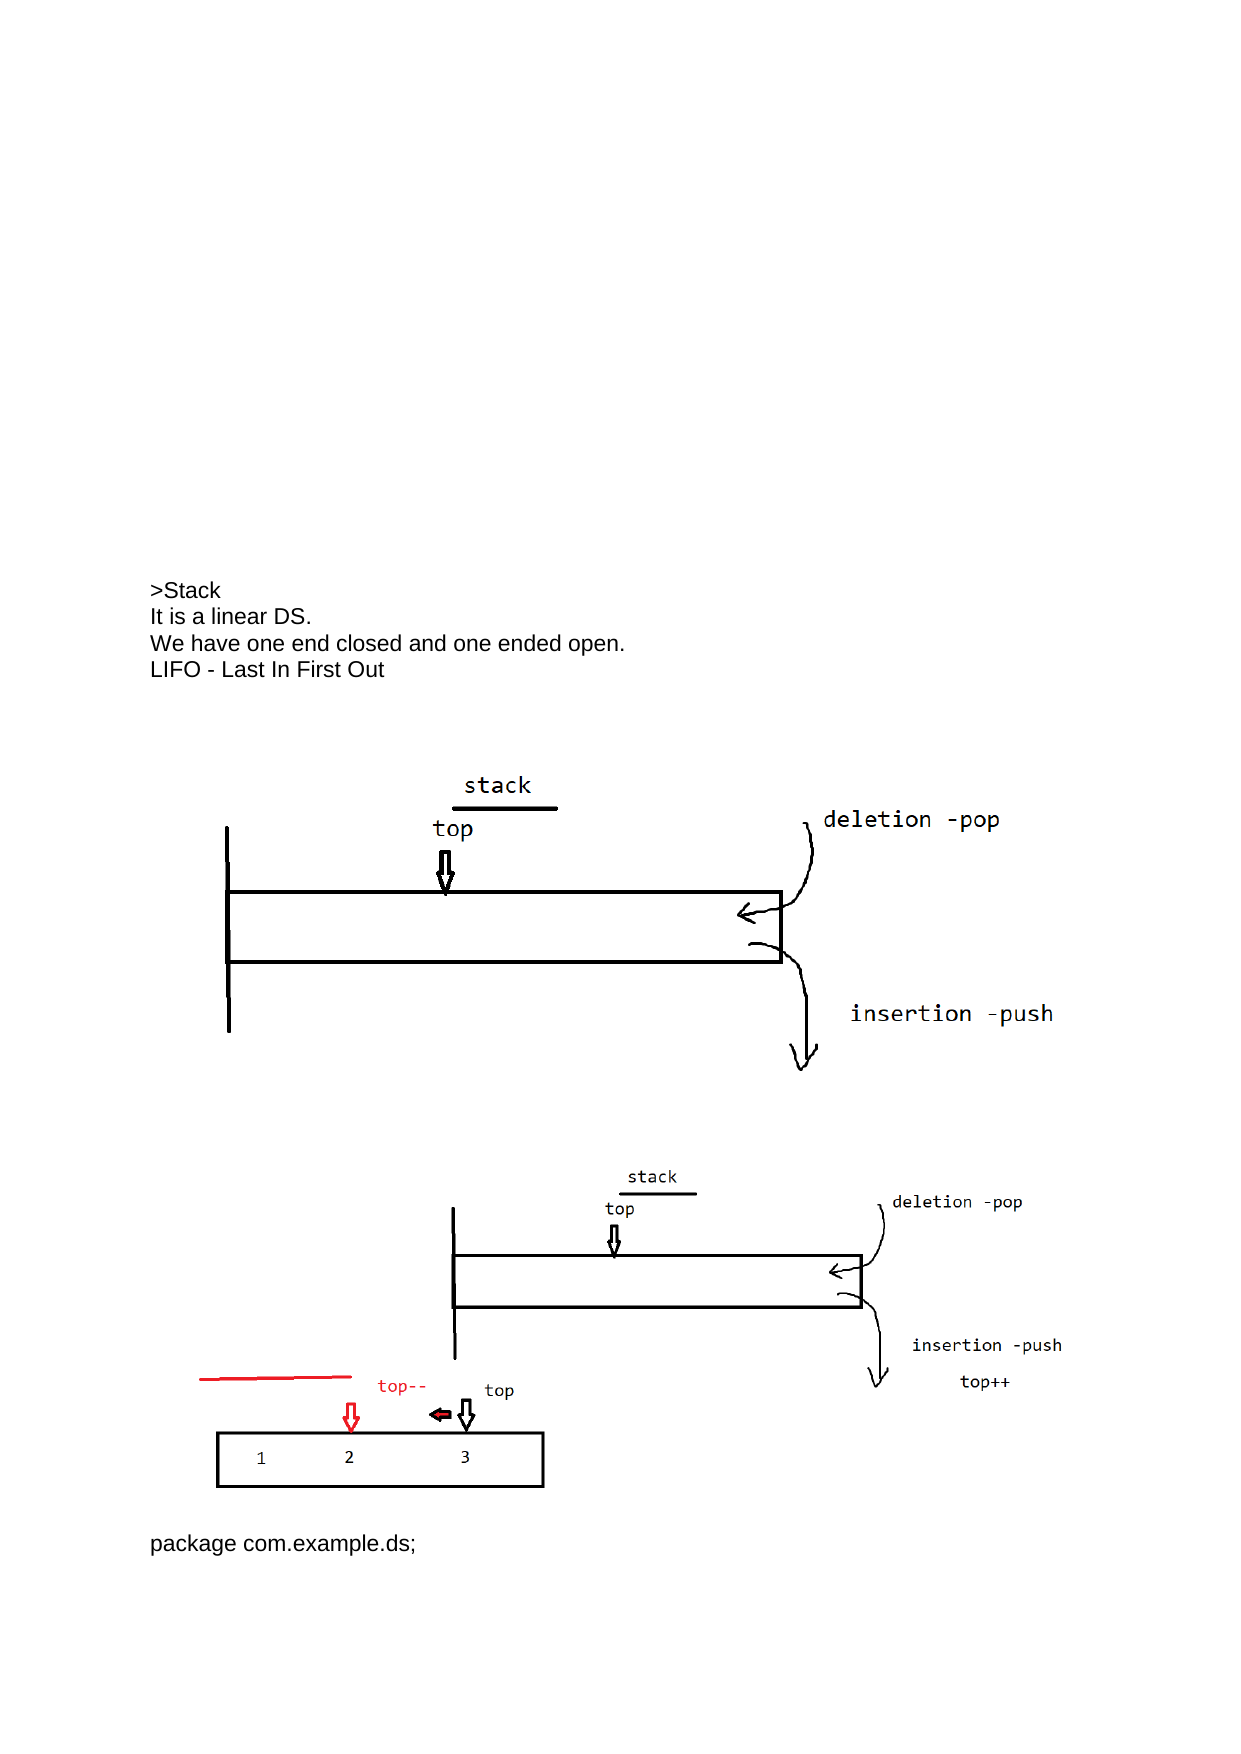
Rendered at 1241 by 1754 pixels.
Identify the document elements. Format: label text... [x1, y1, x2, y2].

picture [150, 1123, 1125, 1531]
text It is a linear DS. [150, 603, 1090, 629]
picture [150, 737, 1125, 1096]
text We have one end closed and one ended open. [150, 629, 1090, 656]
text LIFO - Last In First Out [150, 656, 1090, 682]
text package com.example.ds; [150, 1531, 1090, 1556]
text >Stack [150, 577, 1090, 603]
